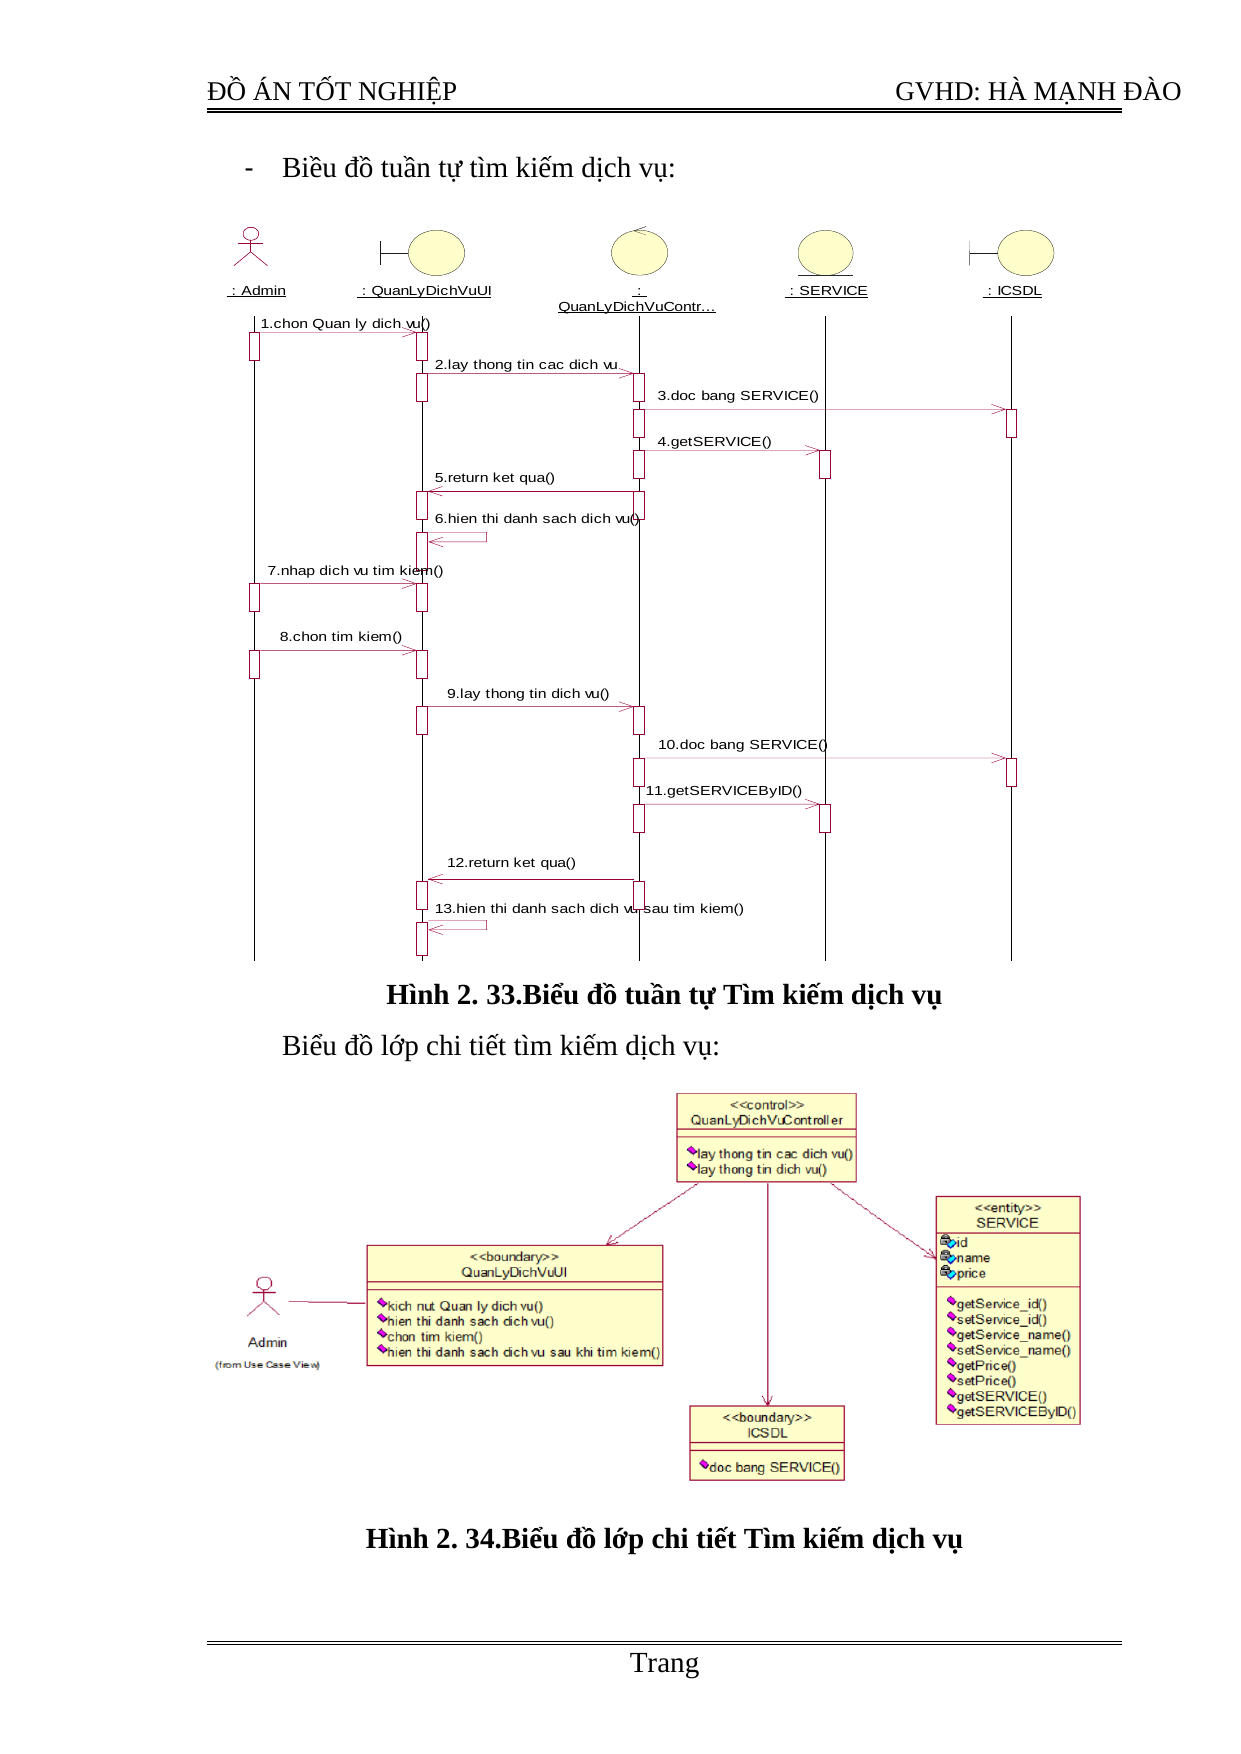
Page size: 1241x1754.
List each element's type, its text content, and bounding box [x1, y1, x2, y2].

list Biều đồ tuần tự tìm kiếm dịch vụ: [244, 148, 1122, 186]
picture [206, 1078, 1103, 1505]
text Hình 2. 33.Biểu đồ tuần tự Tìm kiếm dịch vụ [207, 977, 1122, 1011]
text Biểu đồ lớp chi tiết tìm kiếm dịch vụ: [282, 1028, 1122, 1061]
text Hình 2. 34.Biểu đồ lớp chi tiết Tìm kiếm dịch vụ [207, 1521, 1122, 1554]
